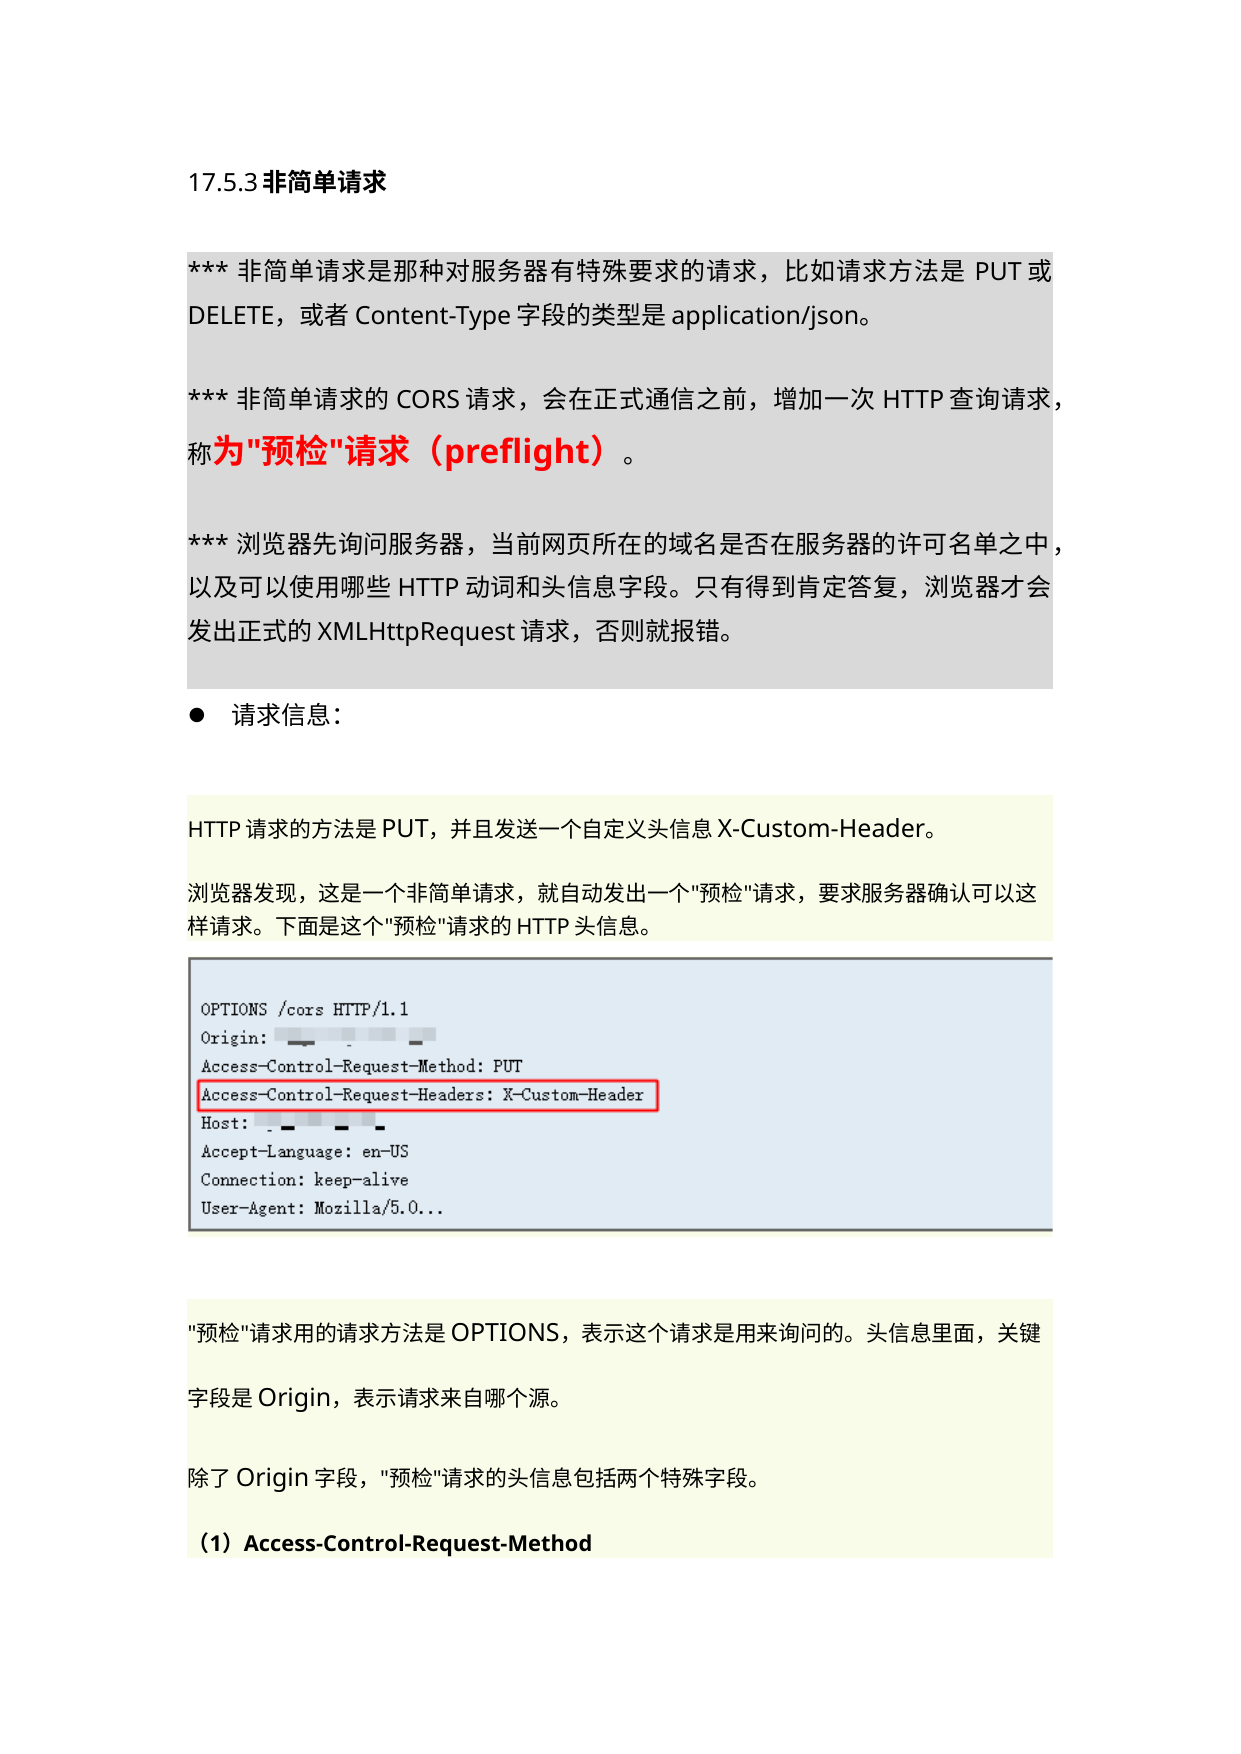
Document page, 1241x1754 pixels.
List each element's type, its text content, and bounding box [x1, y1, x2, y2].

list 请求信息： [187, 695, 1053, 732]
text （1）Access-Control-Request-Method [187, 1525, 1053, 1558]
text *** 浏览器先询问服务器，当前网页所在的域名是否在服务器的许可名单之中，以及可以使用哪些HTTP动词和头信息字段。只有得到肯定答复，浏览器才会发出正式的XMLHttpRequest请求，否则就报错。 [187, 524, 1053, 647]
picture [187, 956, 1053, 1237]
text 浏览器发现，这是一个非简单请求，就自动发出一个"预检"请求，要求服务器确认可以这样请求。下面是这个"预检"请求的HTTP头信息。 [187, 876, 1053, 941]
subtitle 非简单请求 [187, 162, 1053, 198]
text *** 非简单请求是那种对服务器有特殊要求的请求，比如请求方法是PUT或DELETE，或者Content-Type字段的类型是application/json。 [187, 252, 1053, 331]
text *** 非简单请求的CORS请求，会在正式通信之前，增加一次HTTP查询请求，称为"预检"请求（preflight）。 [187, 379, 1053, 474]
text 除了Origin字段，"预检"请求的头信息包括两个特殊字段。 [187, 1444, 1053, 1509]
text HTTP请求的方法是PUT，并且发送一个自定义头信息X-Custom-Header。 [187, 795, 1053, 860]
text "预检"请求用的请求方法是OPTIONS，表示这个请求是用来询问的。头信息里面，关键字段是Origin，表示请求来自哪个源。 [187, 1299, 1053, 1429]
